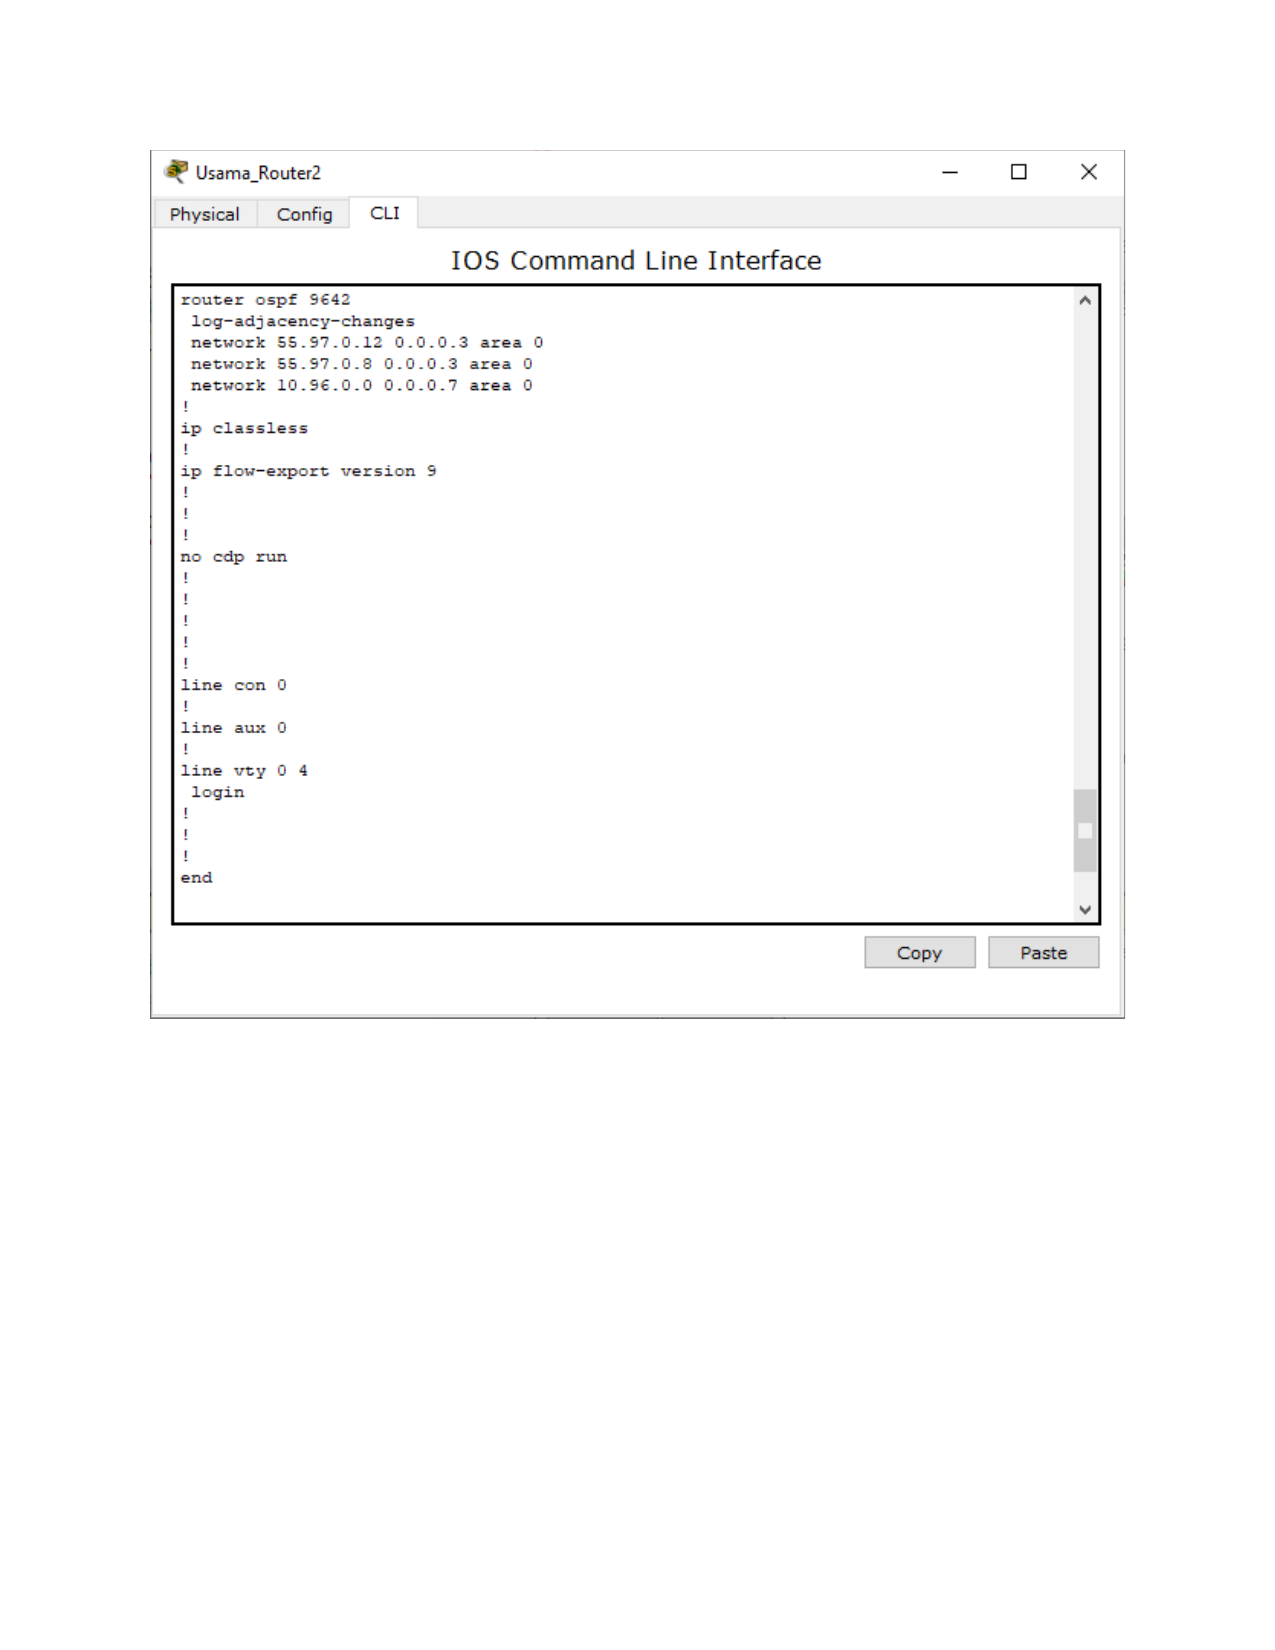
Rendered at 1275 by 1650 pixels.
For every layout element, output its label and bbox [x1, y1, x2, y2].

picture [150, 150, 1125, 1019]
